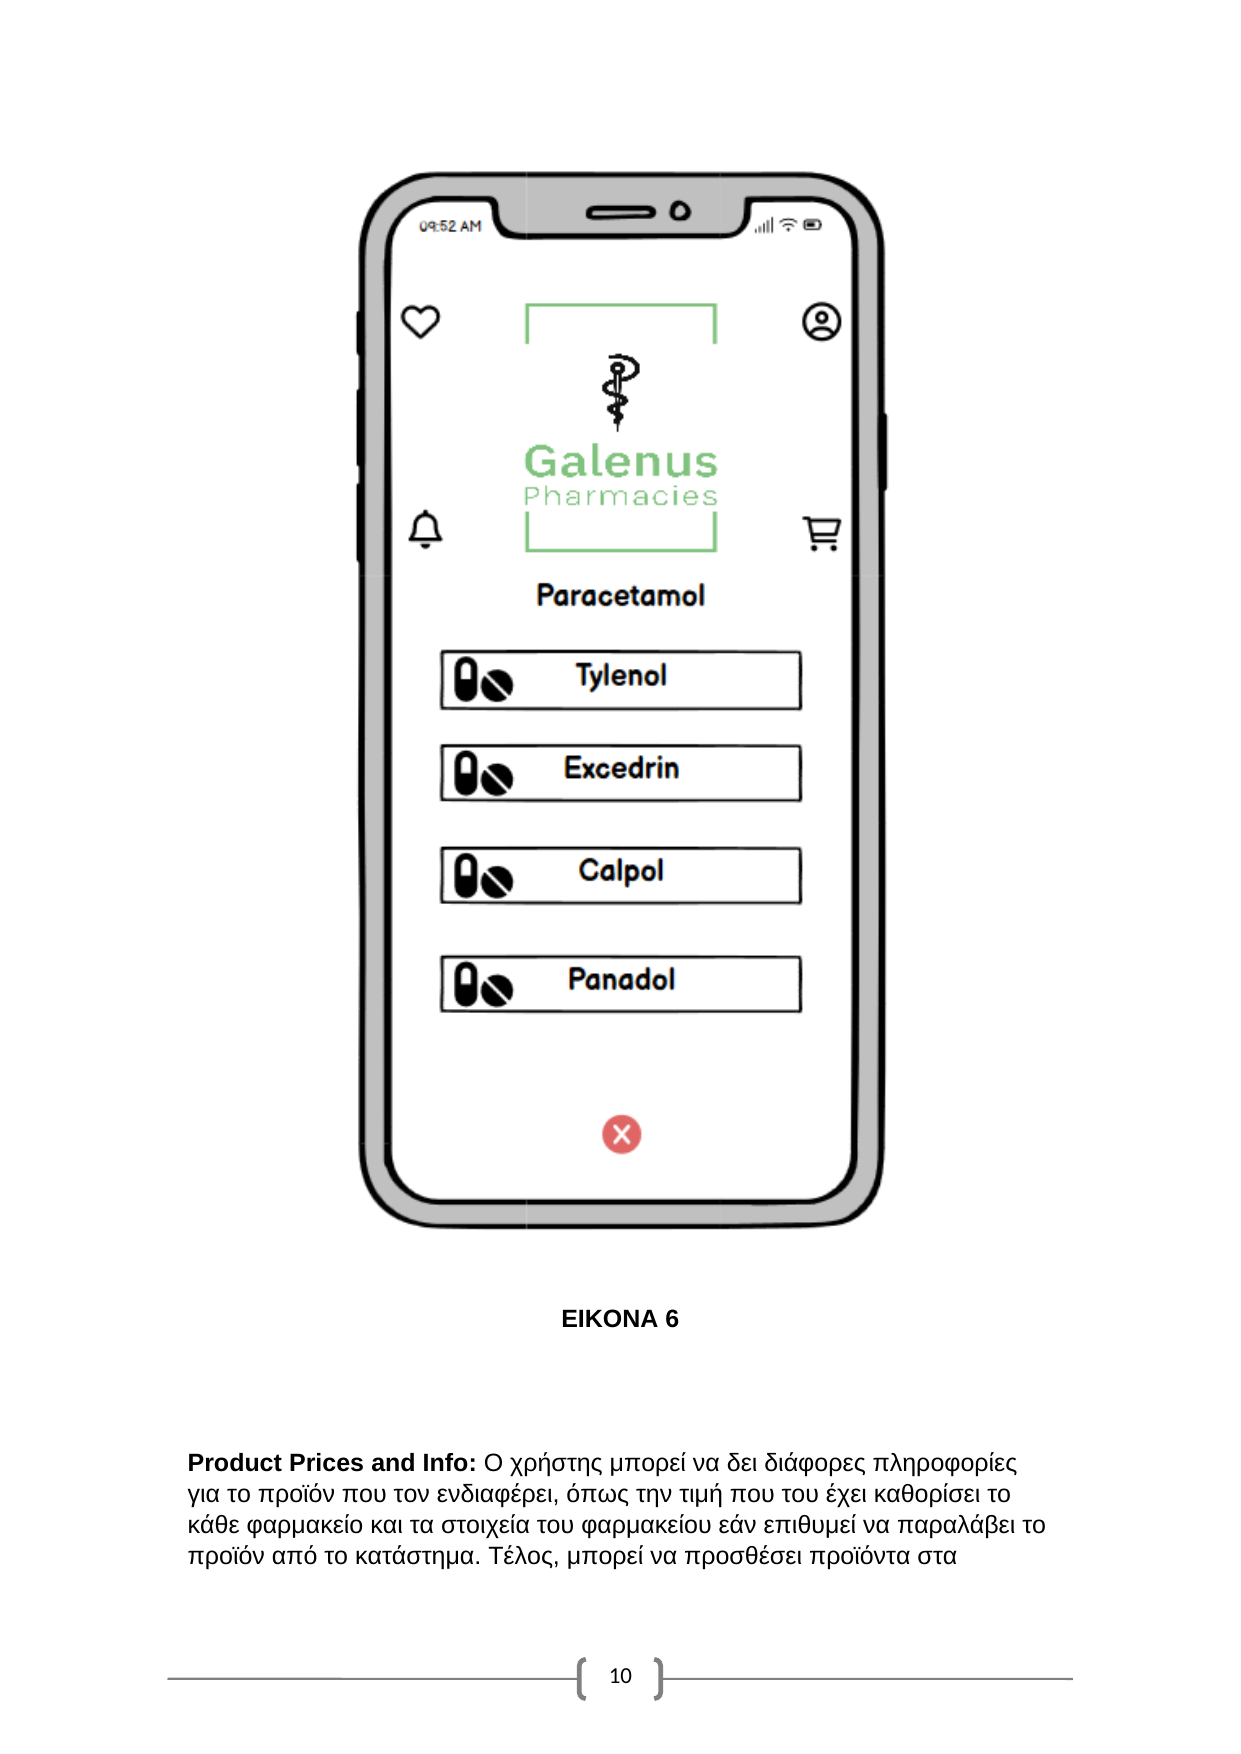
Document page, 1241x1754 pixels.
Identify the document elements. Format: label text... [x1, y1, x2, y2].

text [187, 1447, 1053, 1569]
text ΕΙΚΟΝΑ 6 [187, 1304, 1053, 1333]
picture [338, 150, 903, 1239]
